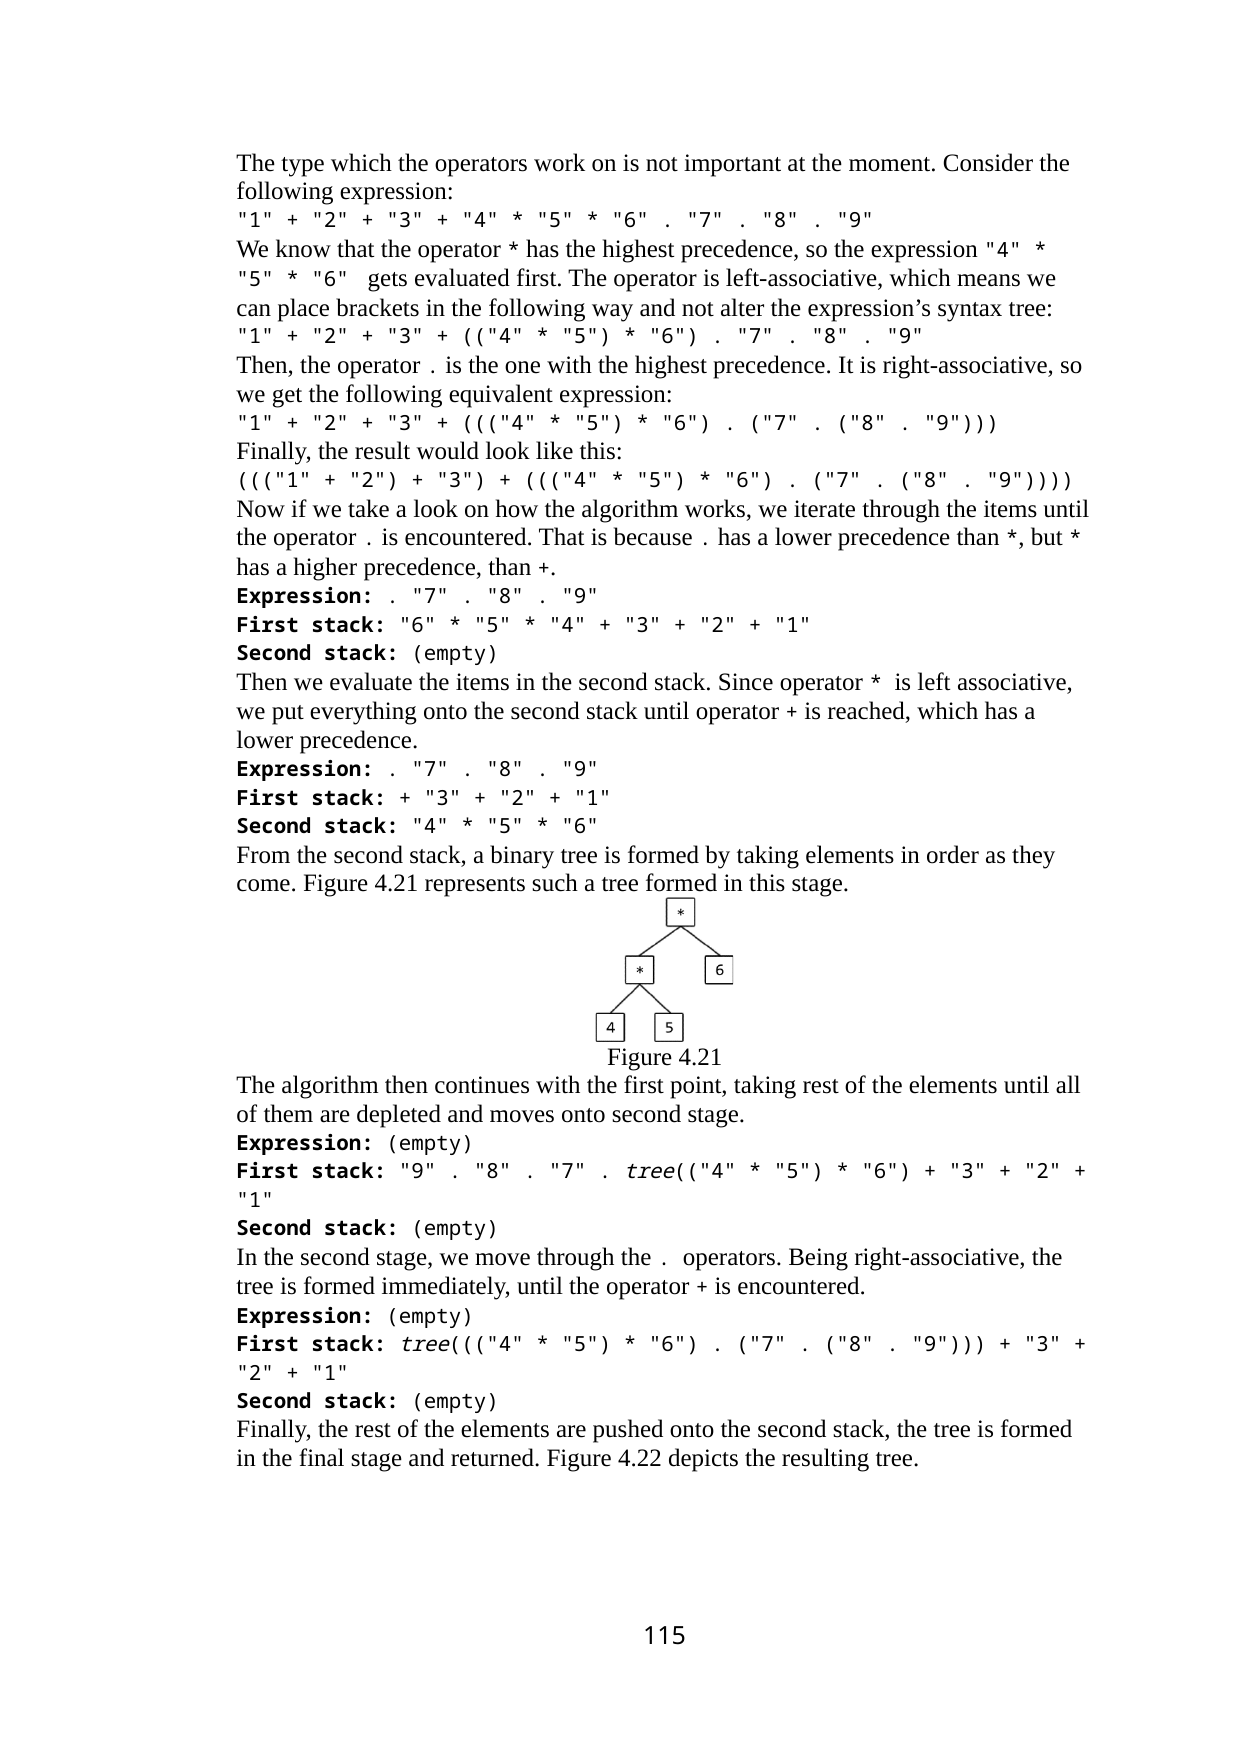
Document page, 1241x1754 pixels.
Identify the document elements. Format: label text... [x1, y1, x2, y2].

text Expression: . "7" . "8" . "9" [236, 754, 1092, 783]
text Finally, the rest of the elements are pushed onto the second stack, the tree is formed in the final stage and returned. Figure 4.22 depicts the resulting tree. [236, 1414, 1092, 1472]
text Second stack: (empty) [236, 638, 1092, 667]
text ((("1" + "2") + "3") + ((("4" * "5") * "6") . ("7" . ("8" . "9")))) [236, 465, 1092, 494]
text Figure 4.21 [236, 1042, 1092, 1071]
text "1" + "2" + "3" + "4" * "5" * "6" . "7" . "8" . "9" [236, 205, 1092, 234]
text First stack: + "3" + "2" + "1" [236, 783, 1092, 811]
text Finally, the result would look like this: [236, 436, 1092, 465]
text From the second stack, a binary tree is formed by taking elements in order as they come. Figure 4.21 represents such a tree formed in this stage. [236, 840, 1092, 897]
text First stack: tree((("4" * "5") * "6") . ("7" . ("8" . "9"))) + "3" + "2" + "1" [236, 1329, 1092, 1386]
text Second stack: "4" * "5" * "6" [236, 811, 1092, 840]
text The algorithm then continues with the first point, taking rest of the elements until all of them are depleted and moves onto second stage. [236, 1071, 1092, 1128]
text The type which the operators work on is not important at the moment. Consider the following expression: [236, 148, 1092, 205]
text Second stack: (empty) [236, 1213, 1092, 1242]
text We know that the operator * has the highest precedence, so the expression "4" * "5" * "6" gets evaluated first. The operator is left-associative, which means we can place brackets in the following way and not alter the expression’s syntax tree: [236, 234, 1092, 321]
text "1" + "2" + "3" + ((("4" * "5") * "6") . ("7" . ("8" . "9"))) [236, 408, 1092, 436]
text Second stack: (empty) [236, 1386, 1092, 1414]
picture [595, 897, 734, 1042]
text Then we evaluate the items in the second stack. Since operator * is left associative, we put everything onto the second stack until operator + is reached, which has a lower precedence. [236, 667, 1092, 754]
text Expression: (empty) [236, 1301, 1092, 1329]
text First stack: "6" * "5" * "4" + "3" + "2" + "1" [236, 610, 1092, 638]
text Expression: . "7" . "8" . "9" [236, 581, 1092, 610]
text Then, the operator . is the one with the highest precedence. It is right-associative, so we get the following equivalent expression: [236, 350, 1092, 408]
text Expression: (empty) [236, 1128, 1092, 1157]
text In the second stage, we move through the . operators. Being right-associative, the tree is formed immediately, until the operator + is encountered. [236, 1242, 1092, 1301]
text Now if we take a look on how the algorithm works, we iterate through the items until the operator . is encountered. That is because . has a lower precedence than *, but * has a higher precedence, than +. [236, 494, 1092, 581]
text First stack: "9" . "8" . "7" . tree(("4" * "5") * "6") + "3" + "2" + "1" [236, 1157, 1092, 1213]
text "1" + "2" + "3" + (("4" * "5") * "6") . "7" . "8" . "9" [236, 321, 1092, 350]
